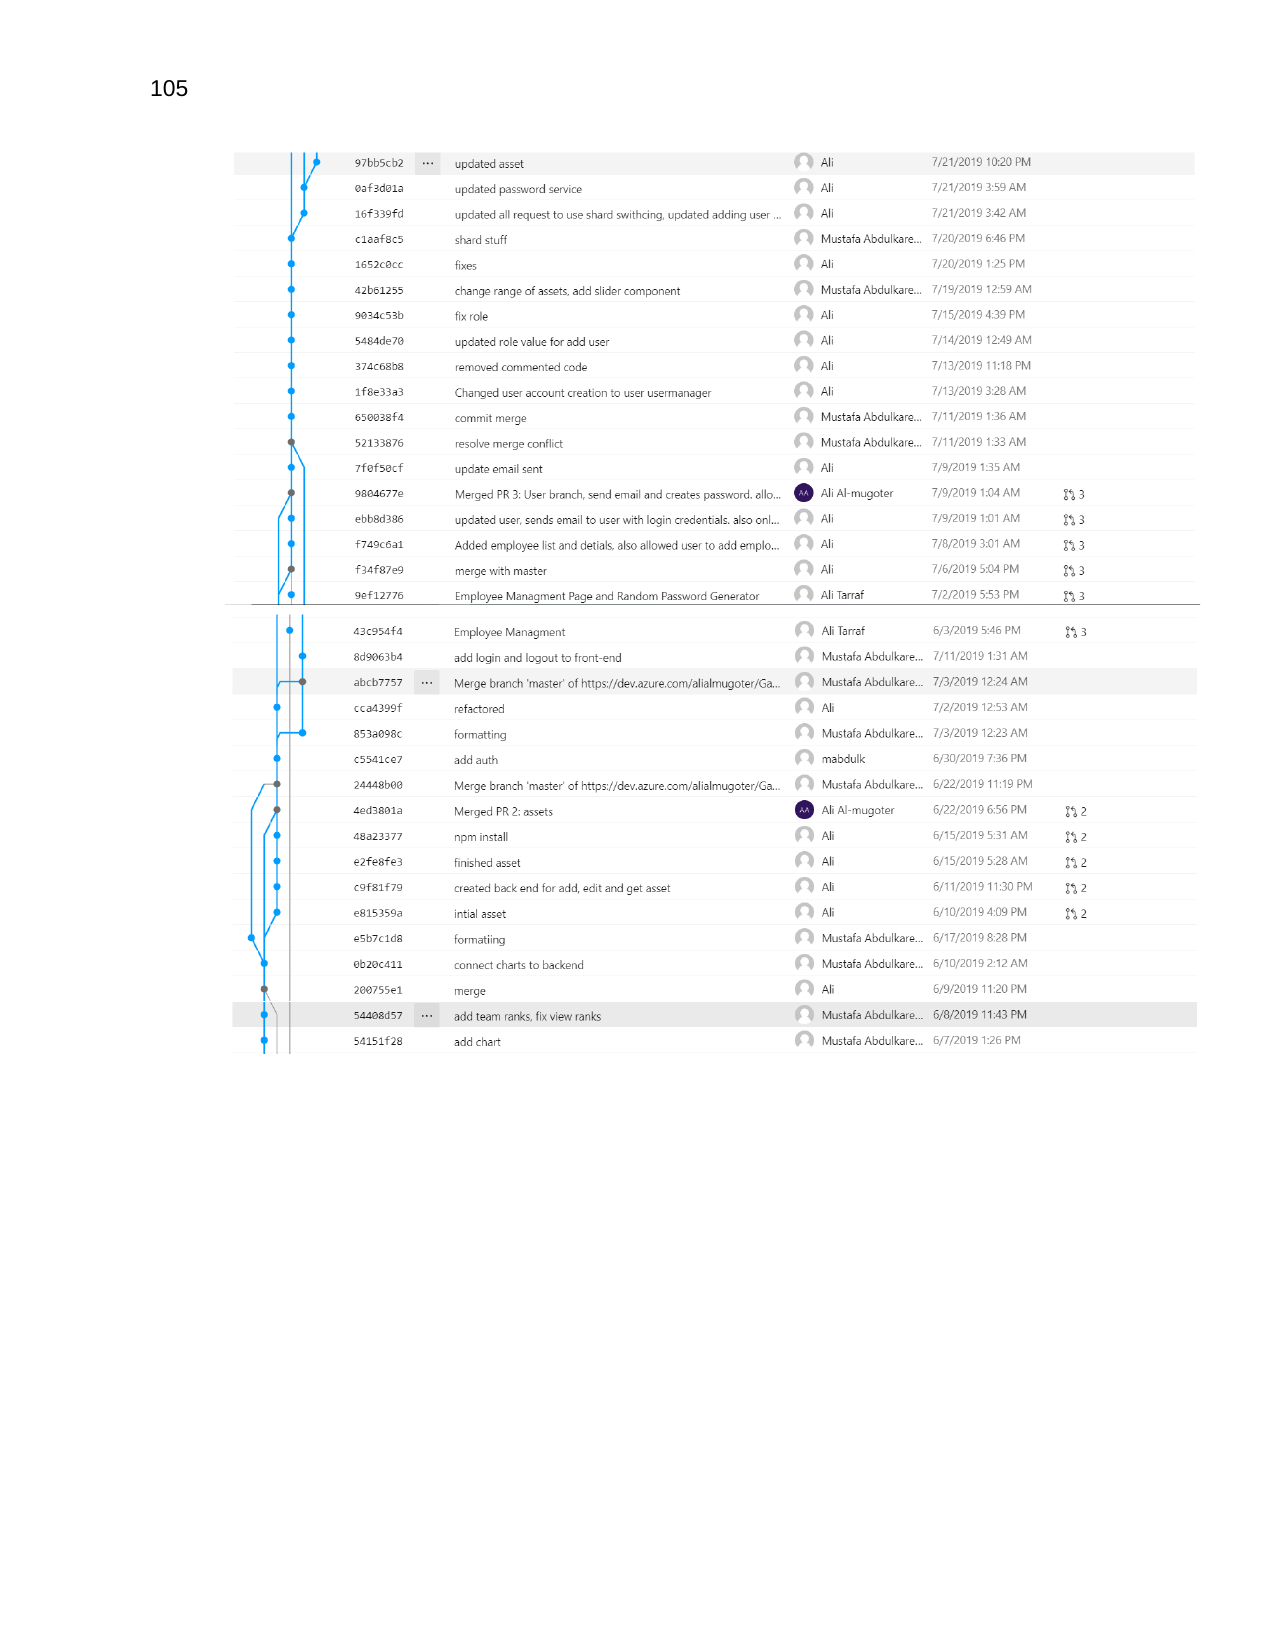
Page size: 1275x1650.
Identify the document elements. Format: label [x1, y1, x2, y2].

picture [225, 608, 1200, 1054]
picture [225, 150, 1200, 605]
